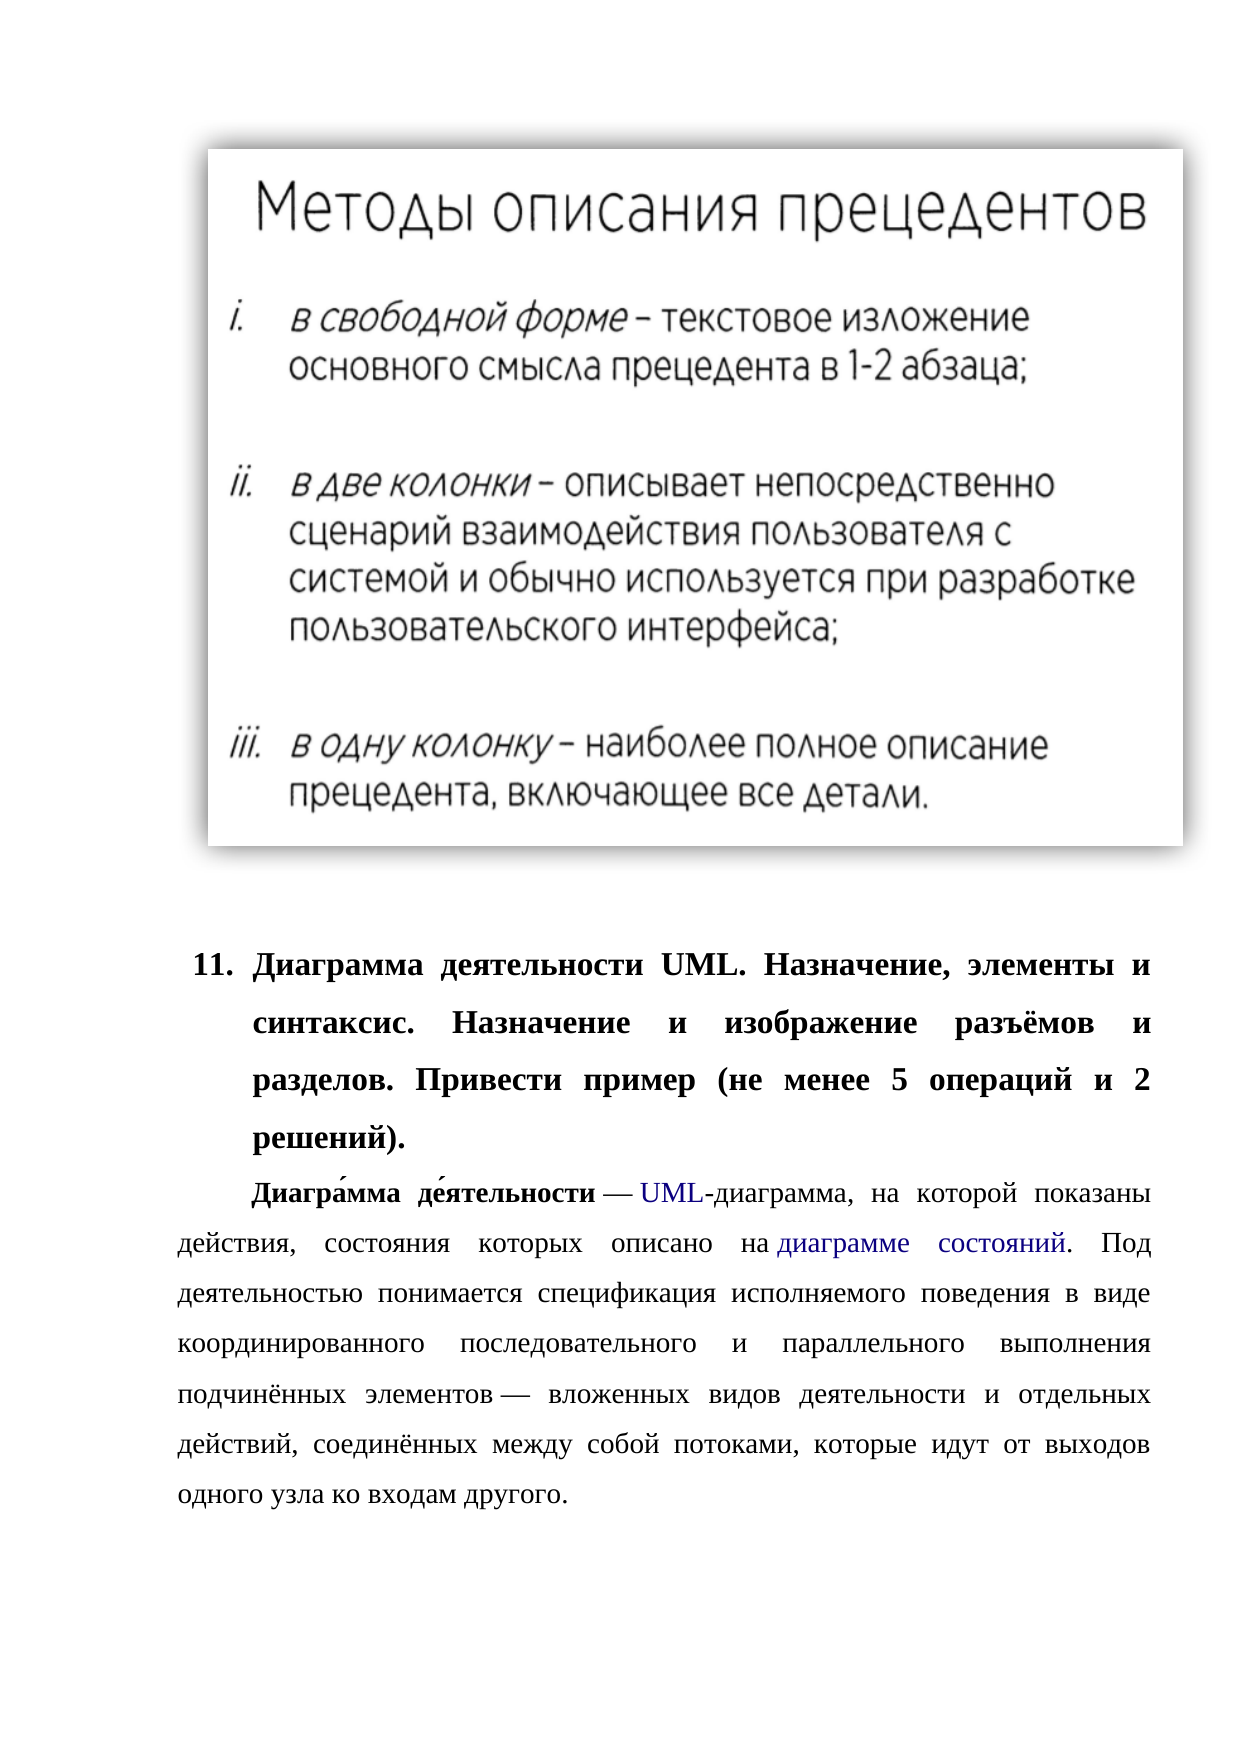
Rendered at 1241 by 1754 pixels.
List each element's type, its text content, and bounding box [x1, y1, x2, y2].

text Диагра́мма де́ятельности — UML-диаграмма, на которой показаны действия, состояния которых описано на диаграмме состояний. Под деятельностью понимается спецификация исполняемого поведения в виде координированного последовательного и параллельного выполнения подчинённых элементов — вложенных видов деятельности и отдельных действий, соединённых между собой потоками, которые идут от выходов одного узла ко входам другого. [177, 1175, 1152, 1510]
picture [208, 149, 1183, 846]
subtitle Диаграмма деятельности UML. Назначение, элементы и синтаксис. Назначение и изображение разъёмов и разделов. Привести пример (не менее 5 операций и 2 решений). [192, 945, 1152, 1156]
